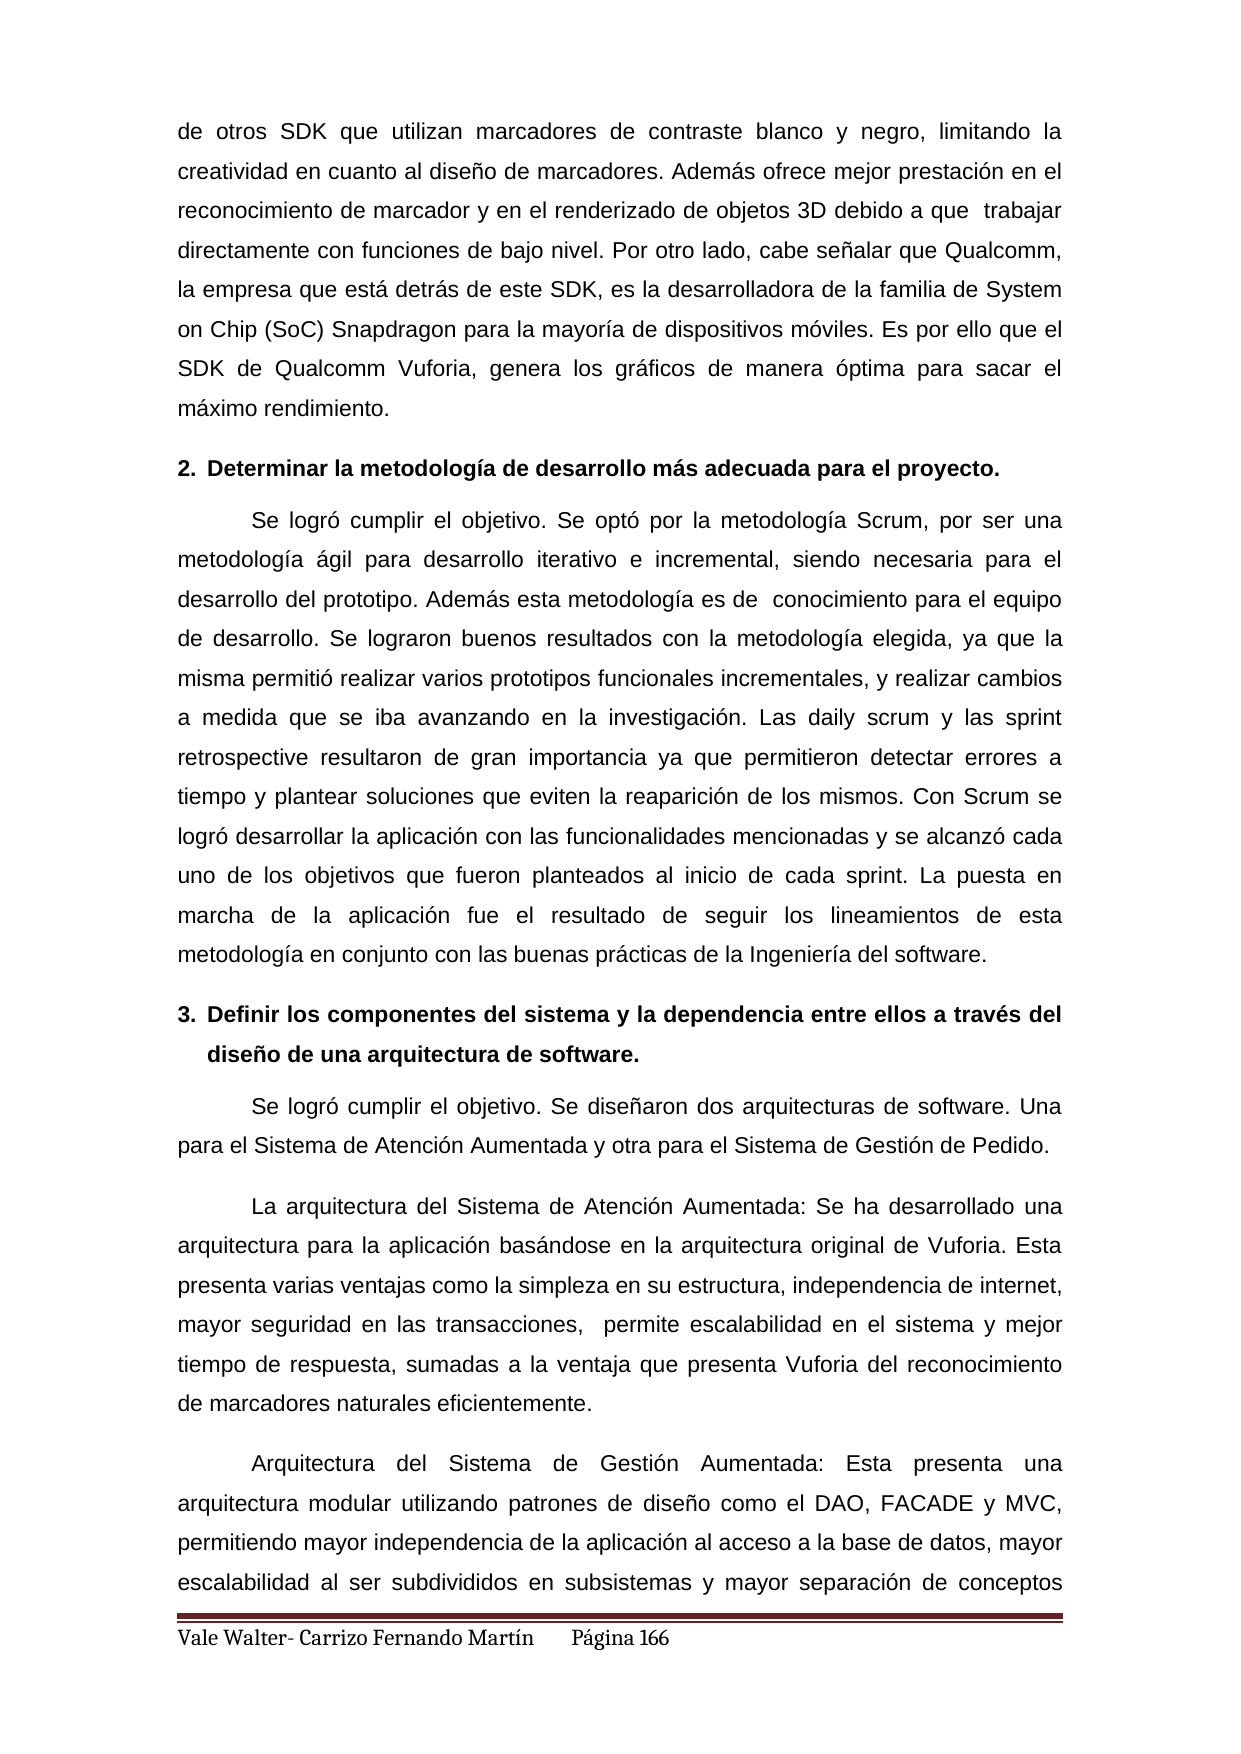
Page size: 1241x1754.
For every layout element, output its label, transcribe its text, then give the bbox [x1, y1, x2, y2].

text Se logró cumplir el objetivo. Se optó por la metodología Scrum, por ser una metodología ágil para desarrollo iterativo e incremental, siendo necesaria para el desarrollo del prototipo. Además esta metodología es de conocimiento para el equipo de desarrollo. Se lograron buenos resultados con la metodología elegida, ya que la misma permitió realizar varios prototipos funcionales incrementales, y realizar cambios a medida que se iba avanzando en la investigación. Las daily scrum y las sprint retrospective resultaron de gran importancia ya que permitieron detectar errores a tiempo y plantear soluciones que eviten la reaparición de los mismos. Con Scrum se logró desarrollar la aplicación con las funcionalidades mencionadas y se alcanzó cada uno de los objetivos que fueron planteados al inicio de cada sprint. La puesta en marcha de la aplicación fue el resultado de seguir los lineamientos de esta metodología en conjunto con las buenas prácticas de la Ingeniería del software. [177, 507, 1063, 967]
list Determinar la metodología de desarrollo más adecuada para el proyecto. [177, 455, 1063, 481]
text Se logró cumplir el objetivo. Se diseñaron dos arquitecturas de software. Una para el Sistema de Atención Aumentada y otra para el Sistema de Gestión de Pedido. [177, 1093, 1063, 1159]
text La arquitectura del Sistema de Atención Aumentada: Se ha desarrollado una arquitectura para la aplicación basándose en la arquitectura original de Vuforia. Esta presenta varias ventajas como la simpleza en su estructura, independencia de internet, mayor seguridad en las transacciones, permite escalabilidad en el sistema y mejor tiempo de respuesta, sumadas a la ventaja que presenta Vuforia del reconocimiento de marcadores naturales eficientemente. [177, 1193, 1063, 1416]
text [177, 118, 1063, 421]
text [177, 1450, 1063, 1595]
list Definir los componentes del sistema y la dependencia entre ellos a través del diseño de una arquitectura de software. [177, 1001, 1063, 1067]
